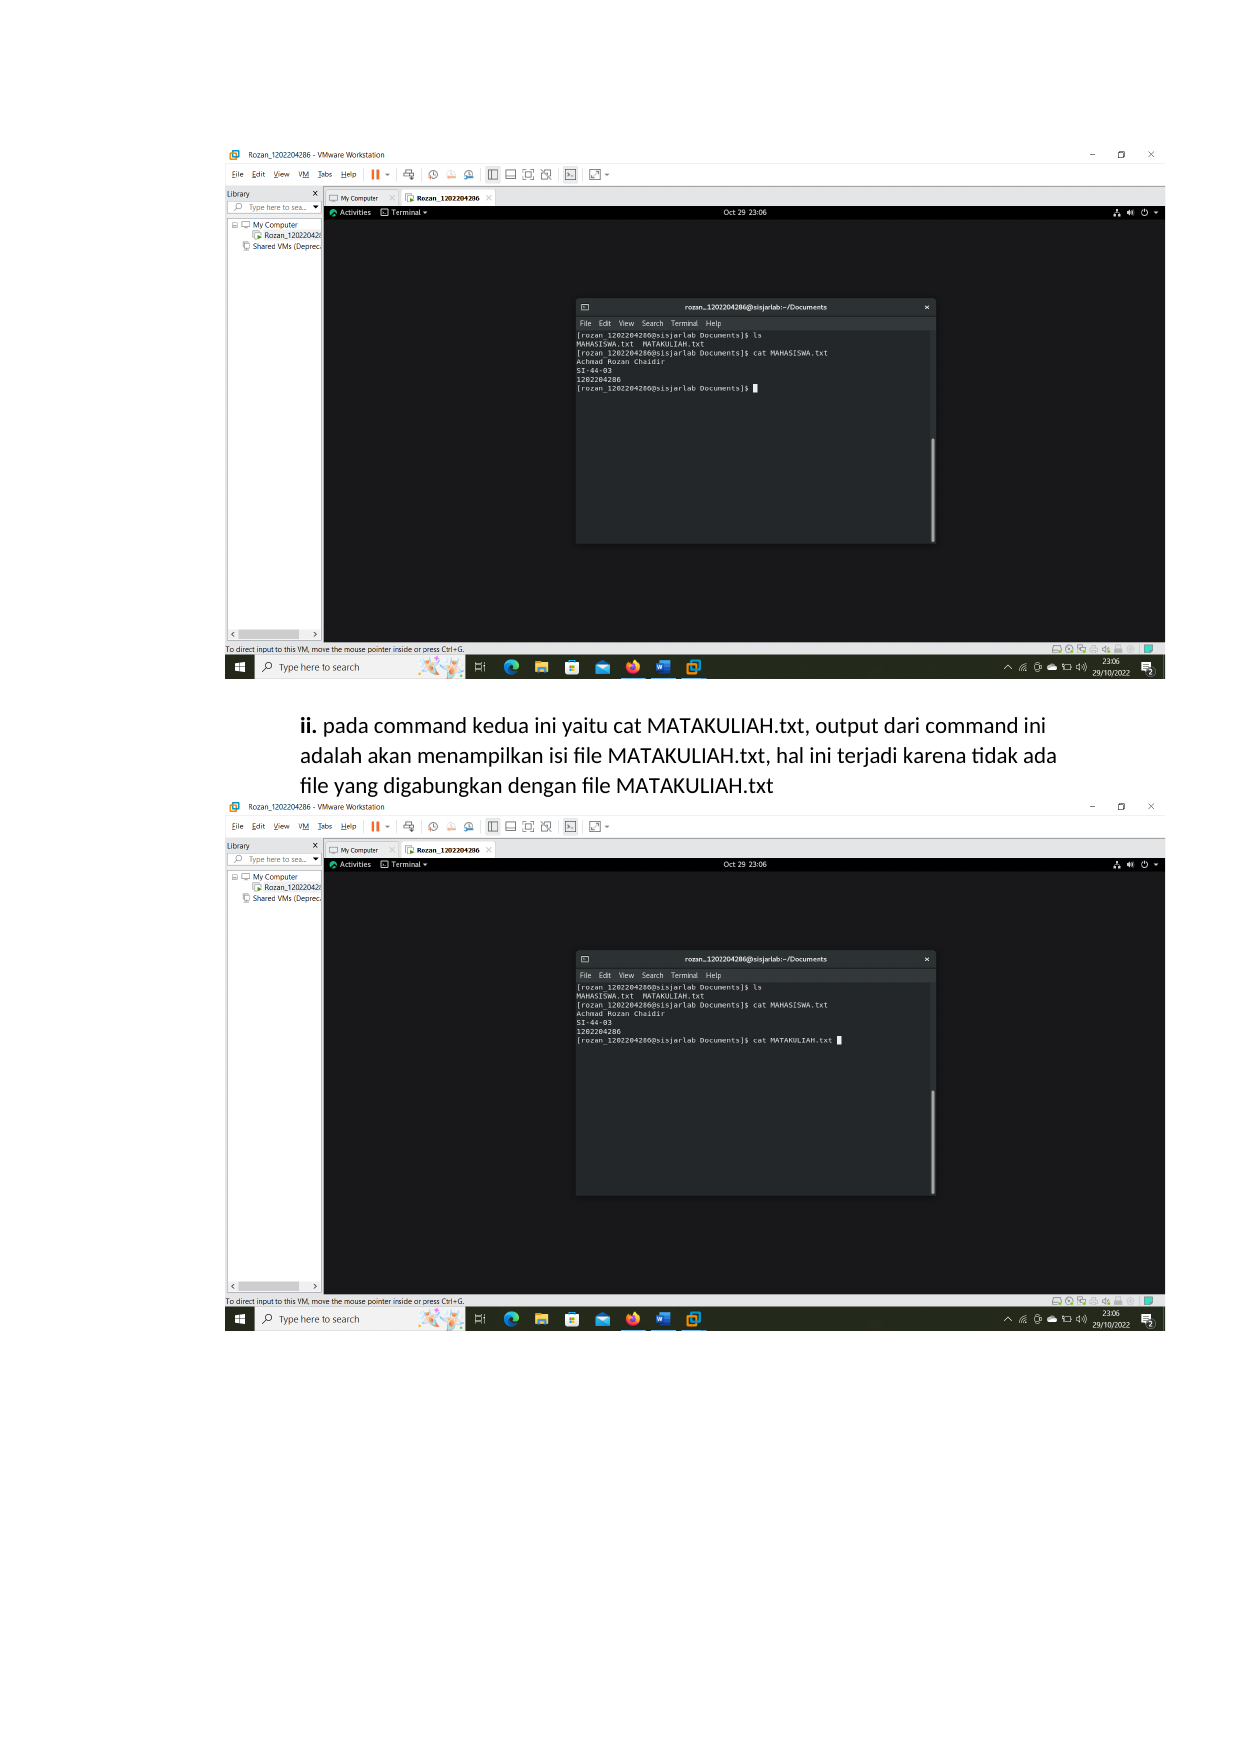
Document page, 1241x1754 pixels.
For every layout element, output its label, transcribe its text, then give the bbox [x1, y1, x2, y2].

list ii. pada command kedua ini yaitu cat MATAKULIAH.txt, output dari command ini adalah akan menampilkan isi file MATAKULIAH.txt, hal ini terjadi karena tidak ada file yang digabungkan dengan file MATAKULIAH.txt [300, 711, 1090, 800]
picture [225, 801, 1166, 1331]
picture [225, 150, 1166, 679]
